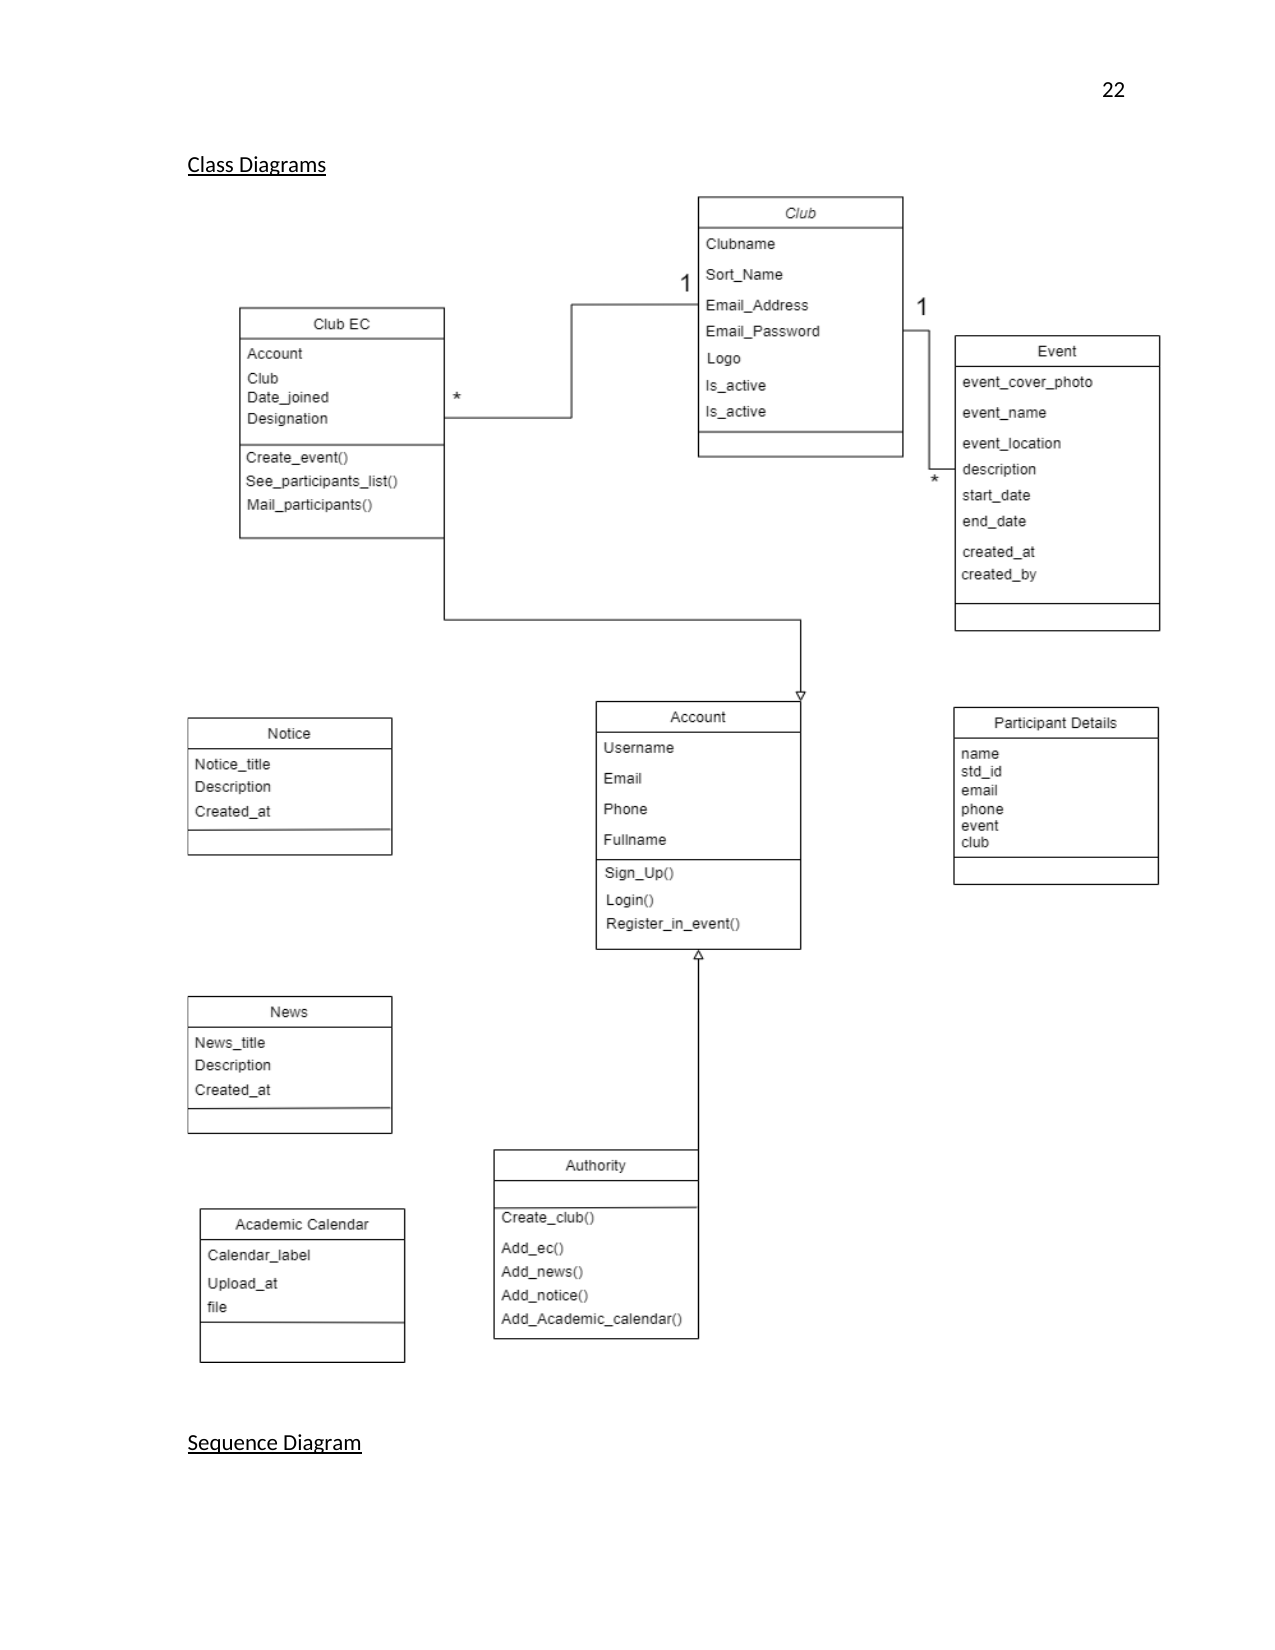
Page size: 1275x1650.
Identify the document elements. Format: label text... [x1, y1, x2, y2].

text Class Diagrams [187, 150, 1125, 178]
text Sequence Diagram [187, 1428, 1125, 1456]
picture [187, 196, 1163, 1363]
